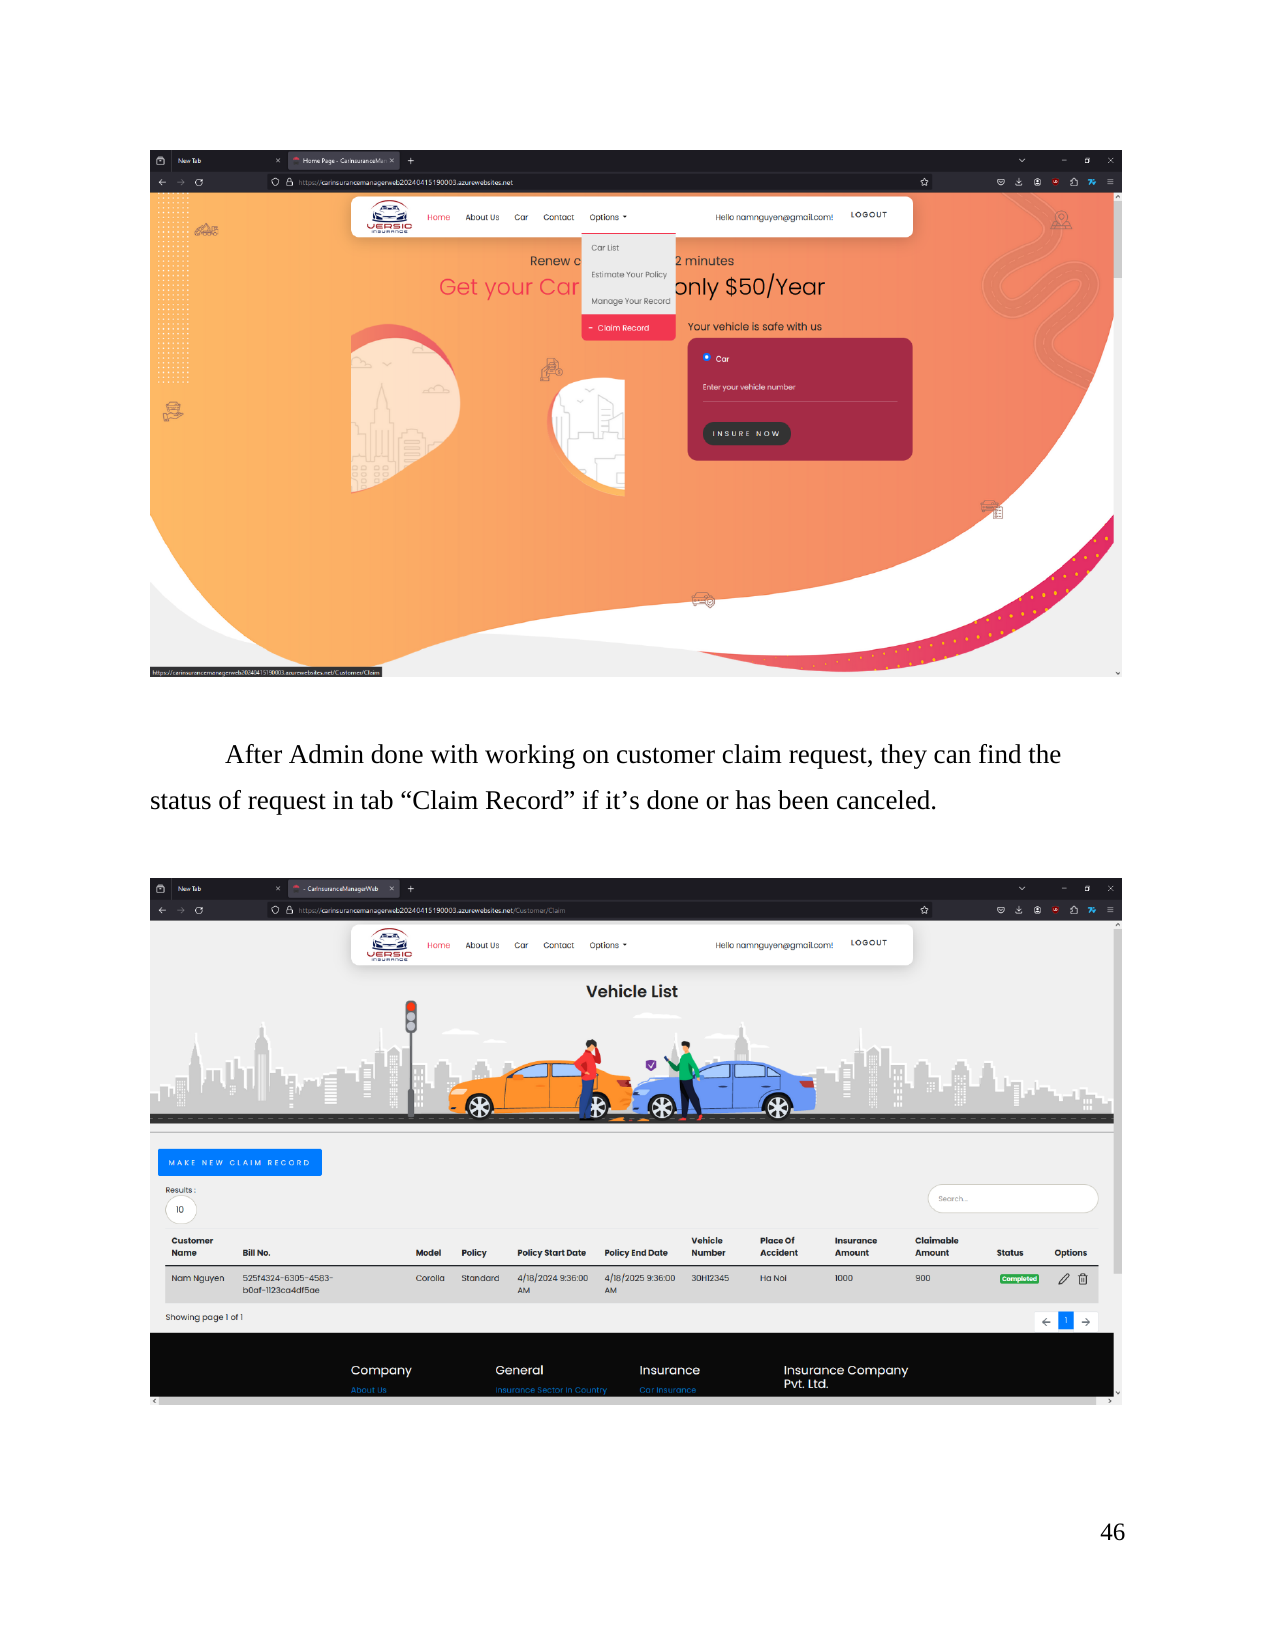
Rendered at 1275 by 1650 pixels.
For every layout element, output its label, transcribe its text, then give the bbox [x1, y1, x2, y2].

picture [150, 878, 1122, 1405]
text After Admin done with working on customer claim request, they can find the status of request in tab “Claim Record” if it’s done or has been canceled. [150, 738, 1125, 816]
picture [150, 150, 1122, 677]
